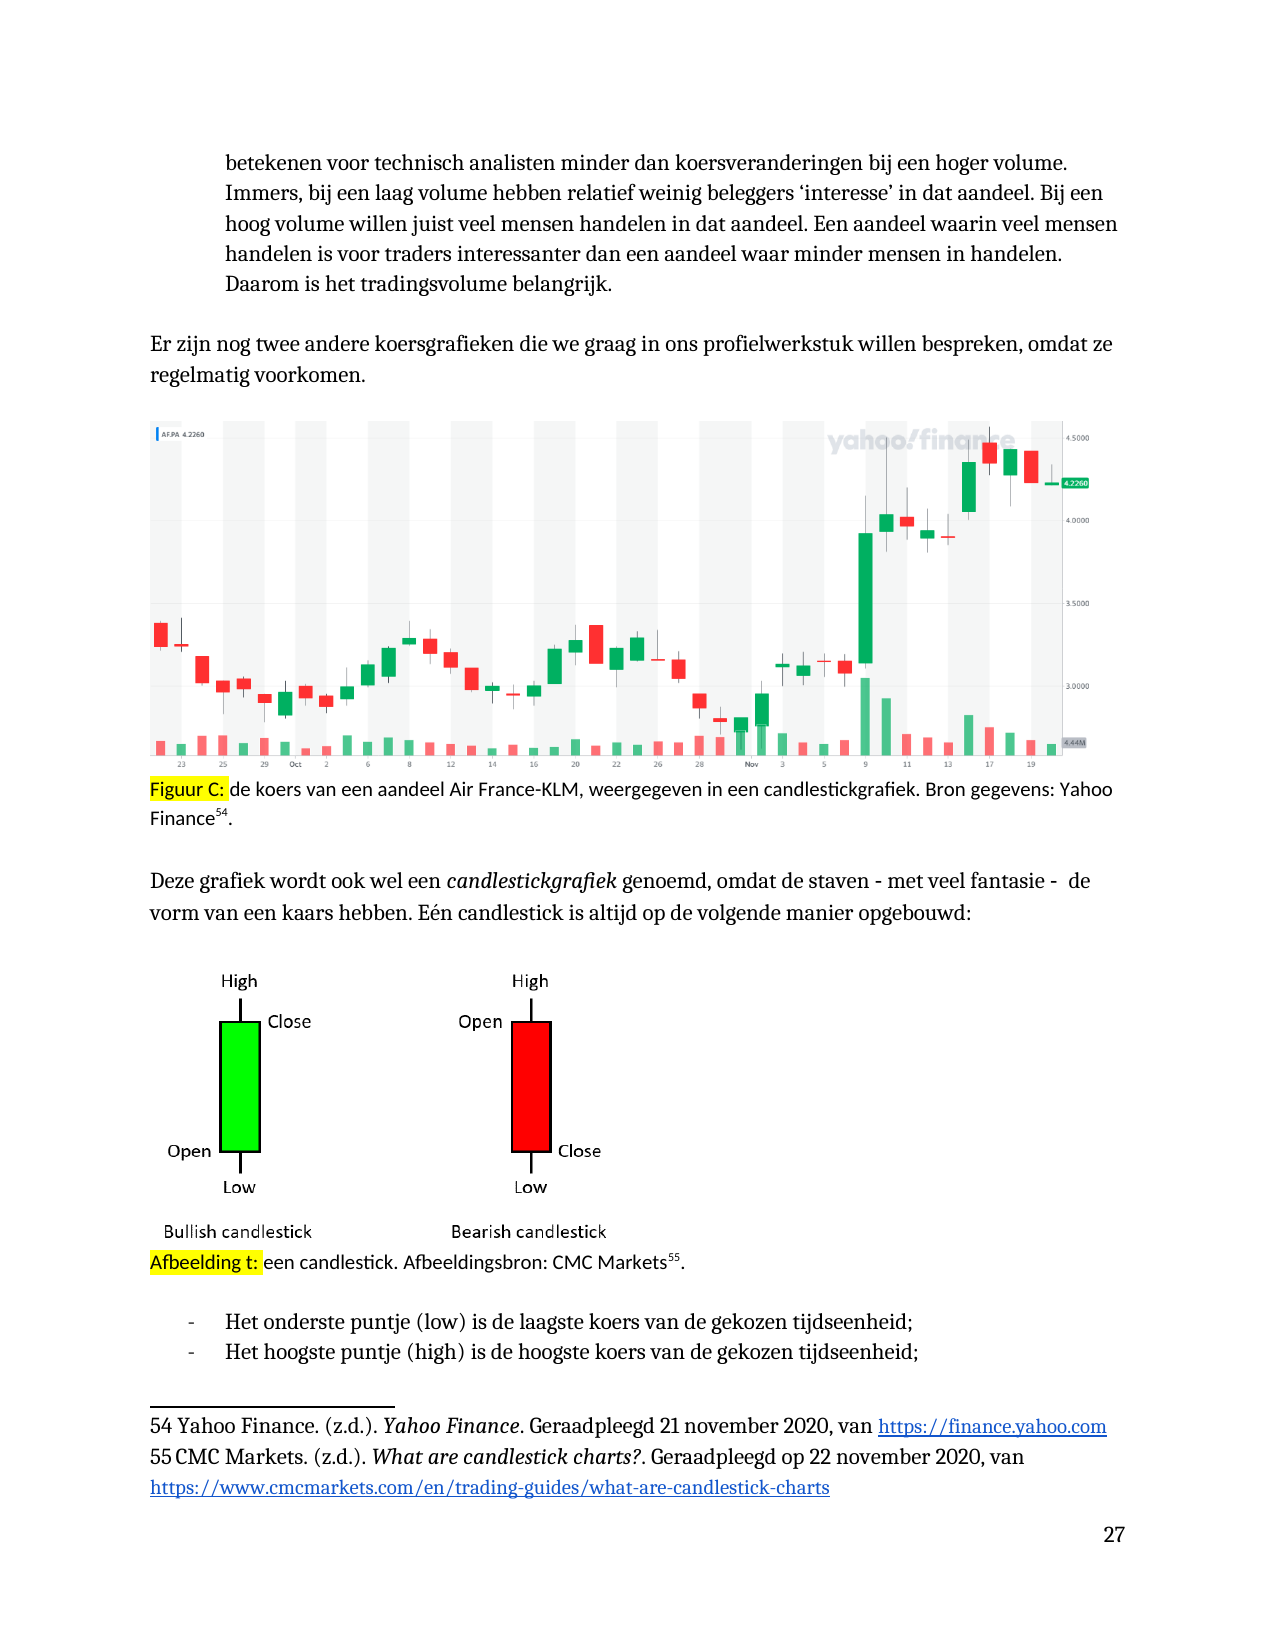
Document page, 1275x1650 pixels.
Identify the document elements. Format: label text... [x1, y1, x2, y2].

list Het onderste puntje (low) is de laagste koers van de gekozen tijdseenheid; [187, 1309, 1125, 1335]
picture [150, 421, 1089, 772]
text Afbeelding t: een candlestick. Afbeeldingsbron: CMC Markets. [150, 1249, 1125, 1275]
text Er zijn nog twee andere koersgrafieken die we graag in ons profielwerkstuk willen bespreken, omdat ze regelmatig voorkomen. [150, 331, 1125, 388]
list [187, 150, 1125, 297]
text Deze grafiek wordt ook wel een candlestickgrafiek genoemd, omdat de staven - met veel fantasie - de vorm van een kaars hebben. Eén candlestick is altijd op de volgende manier opgebouwd: [150, 864, 1125, 926]
picture [155, 959, 615, 1246]
list Het hoogste puntje (high) is de hoogste koers van de gekozen tijdseenheid; [187, 1339, 1125, 1366]
text Figuur C: de koers van een aandeel Air France-KLM, weergegeven in een candlestickgrafiek. Bron gegevens: Yahoo Finance. [150, 776, 1125, 830]
